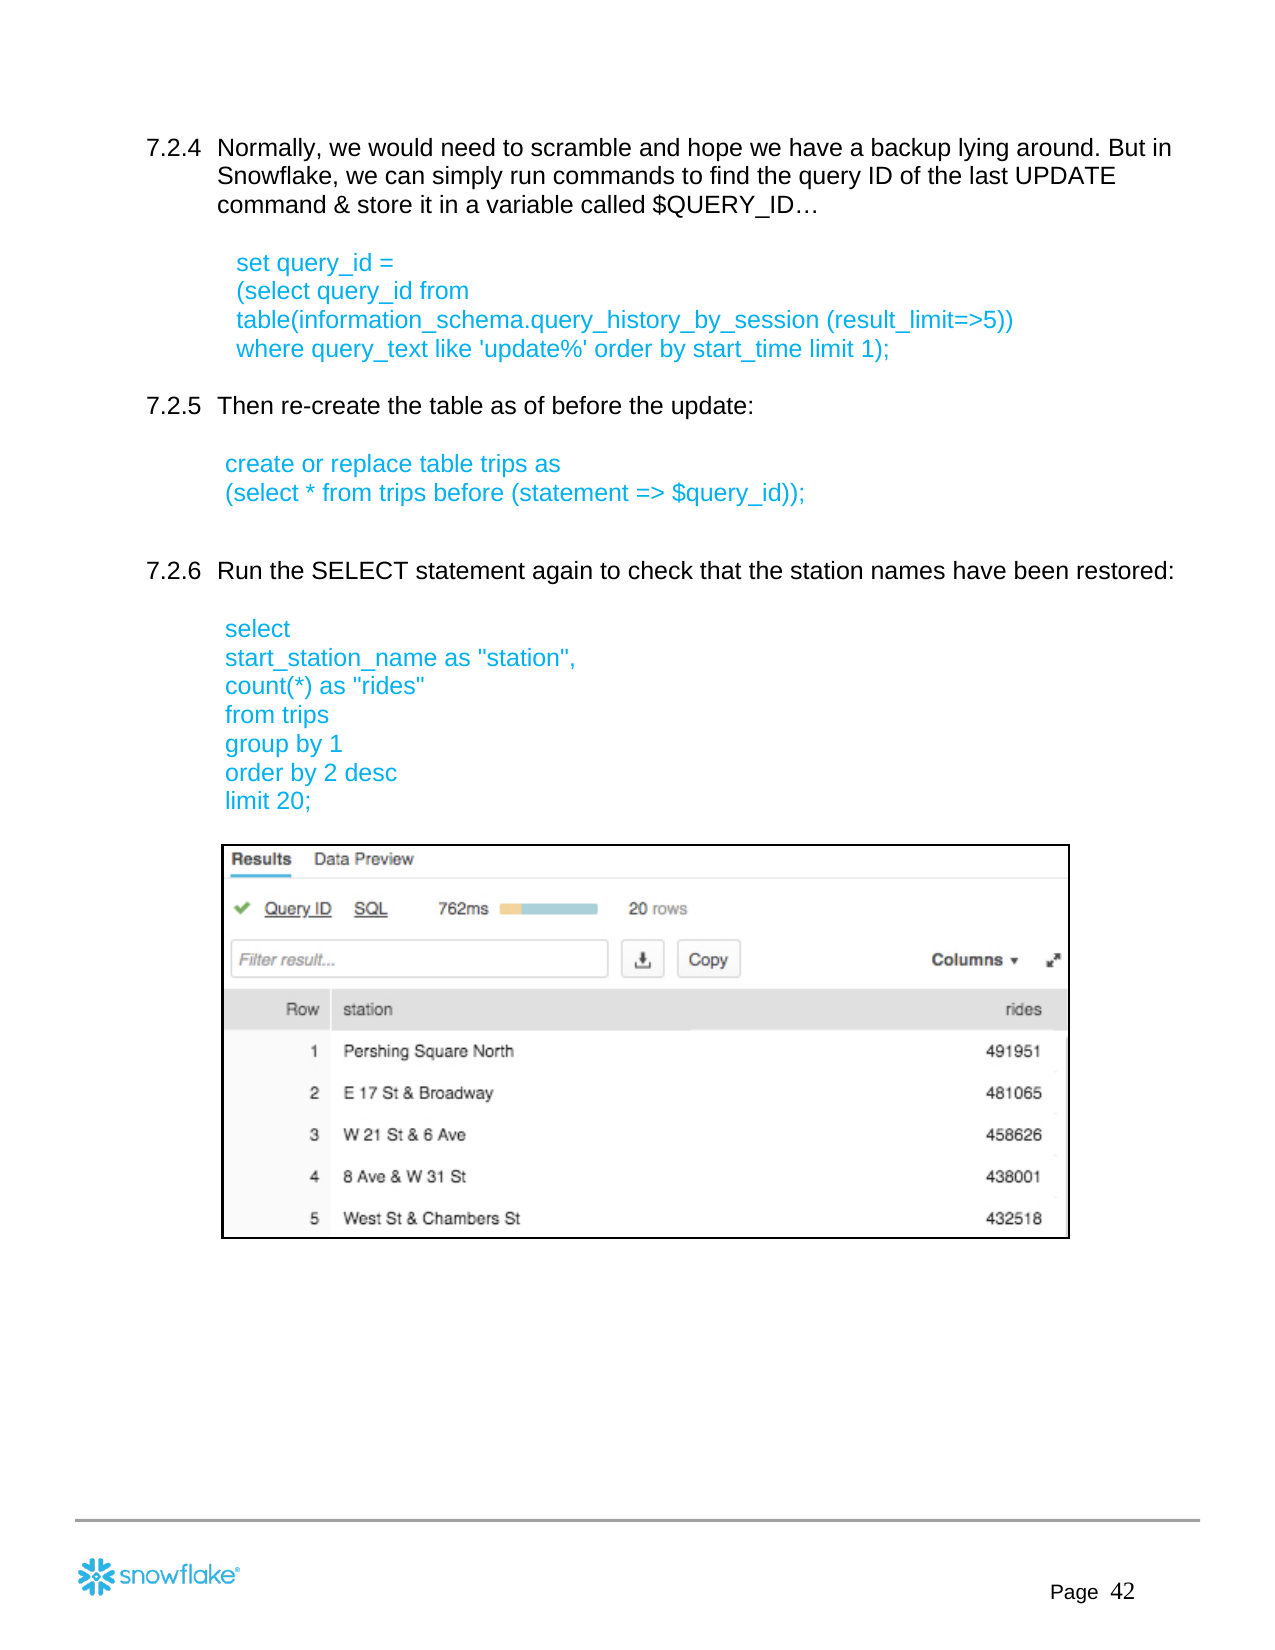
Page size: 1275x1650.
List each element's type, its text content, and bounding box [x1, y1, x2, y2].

text order by 2 desc [225, 757, 1200, 786]
subtitle Run the SELECT statement again to check that the station names have been restored: [146, 556, 1200, 585]
text table(information_schema.query_history_by_session (result_limit=>5)) [193, 305, 1200, 334]
text start_station_name as "station", [225, 642, 1200, 671]
subtitle Then re-create the table as of before the update: [146, 391, 1200, 420]
picture [75, 1553, 248, 1599]
text (select * from trips before (statement => $query_id)); [75, 477, 1200, 506]
text where query_text like 'update%' order by start_time limit 1); [193, 334, 1200, 362]
text (select query_id from [193, 276, 1200, 305]
text count(*) as "rides" [225, 671, 1200, 700]
picture [224, 846, 1068, 1237]
text from trips [225, 700, 1200, 729]
text set query_id = [193, 247, 1200, 276]
text limit 20; [225, 786, 1200, 815]
text create or replace table trips as [75, 449, 1200, 477]
subtitle Normally, we would need to scramble and hope we have a backup lying around. But in Snowflake, we can simply run commands to find the query ID of the last UPDATE command & store it in a variable called $QUERY_ID… [146, 132, 1200, 219]
text group by 1 [225, 729, 1200, 757]
text select [225, 614, 1200, 642]
